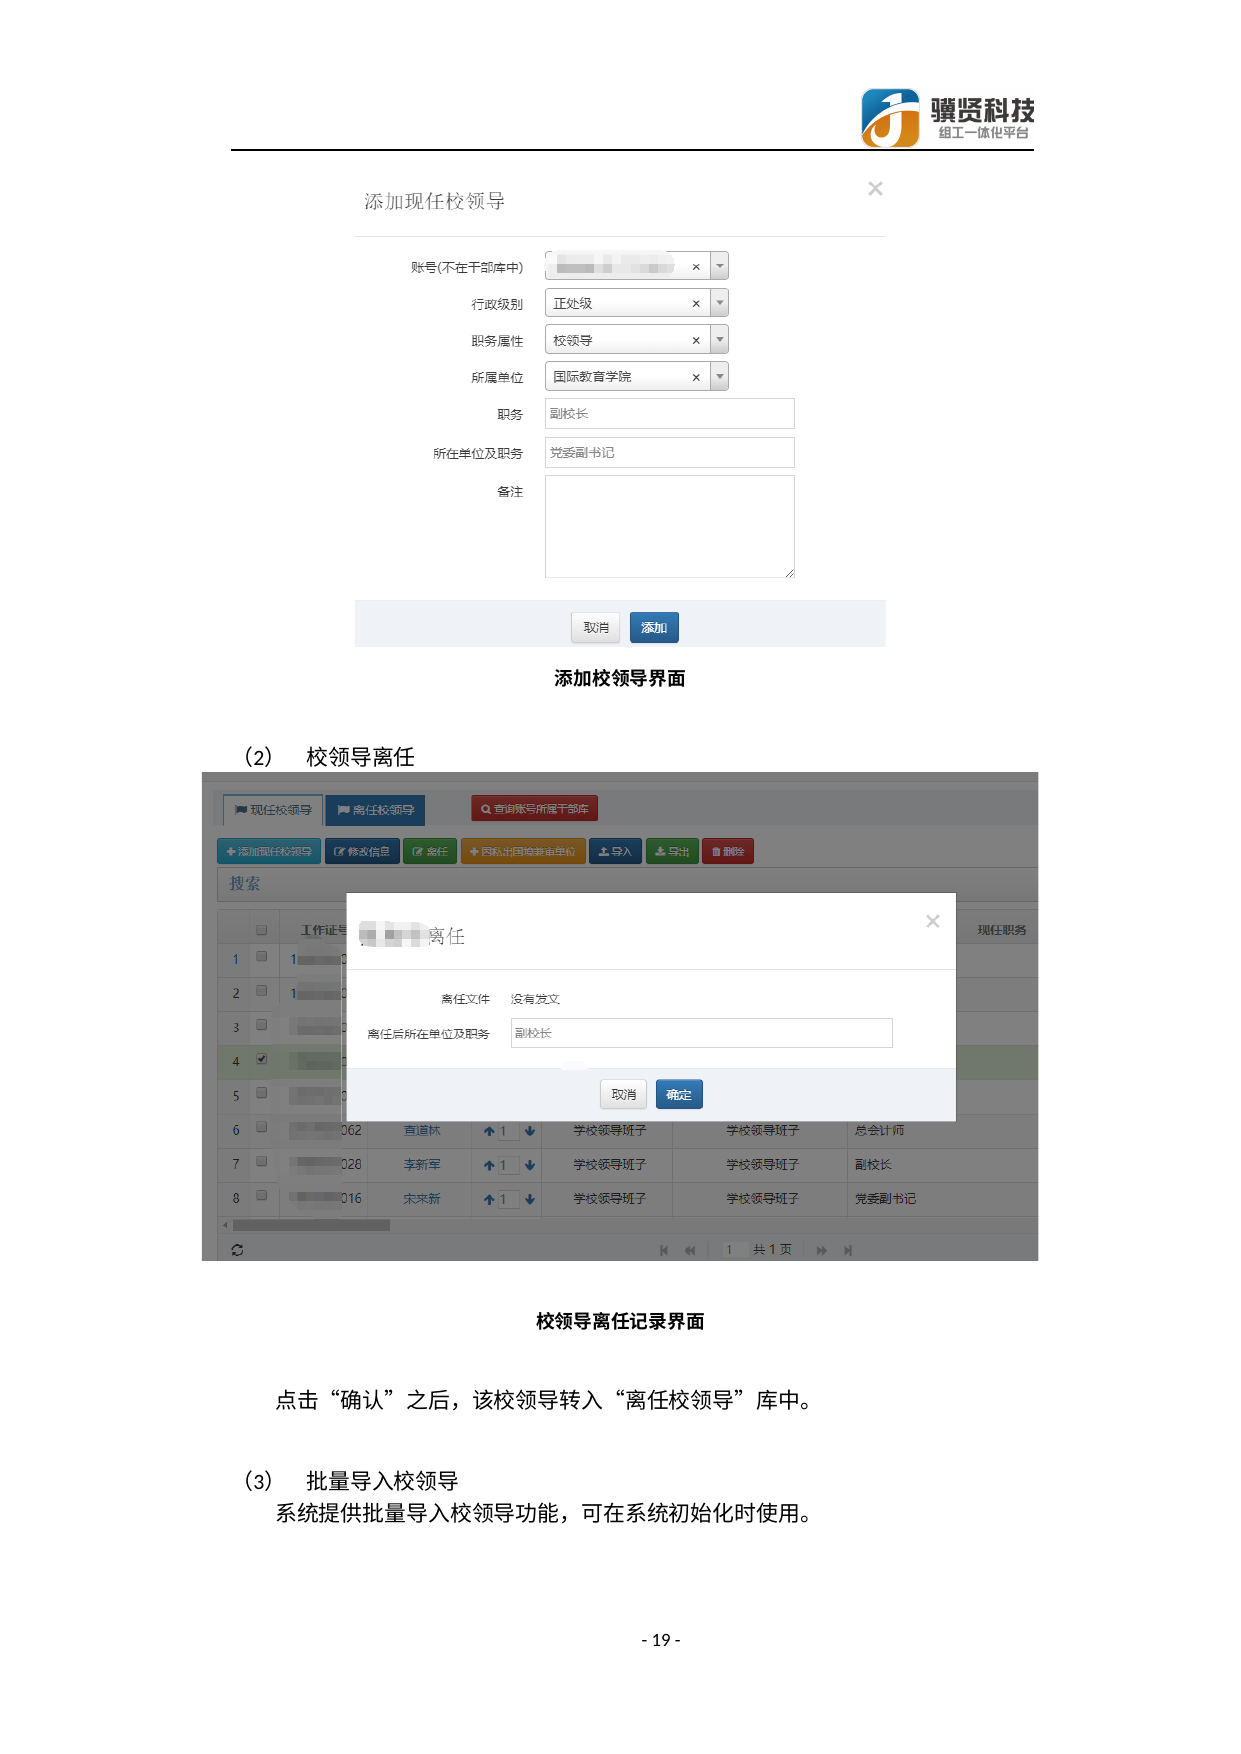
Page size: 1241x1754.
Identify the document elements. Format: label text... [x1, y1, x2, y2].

picture [861, 88, 1034, 148]
list 校领导离任 [231, 740, 1053, 772]
text 校领导离任记录界面 [187, 1304, 1053, 1336]
text 添加校领导界面 [187, 661, 1053, 694]
text 系统提供批量导入校领导功能，可在系统初始化时使用。 [231, 1496, 1053, 1528]
list 批量导入校领导 [231, 1463, 1053, 1496]
picture [201, 772, 1039, 1261]
text 点击“确认”之后，该校领导转入“离任校领导”库中。 [231, 1382, 1053, 1415]
picture [354, 162, 886, 647]
